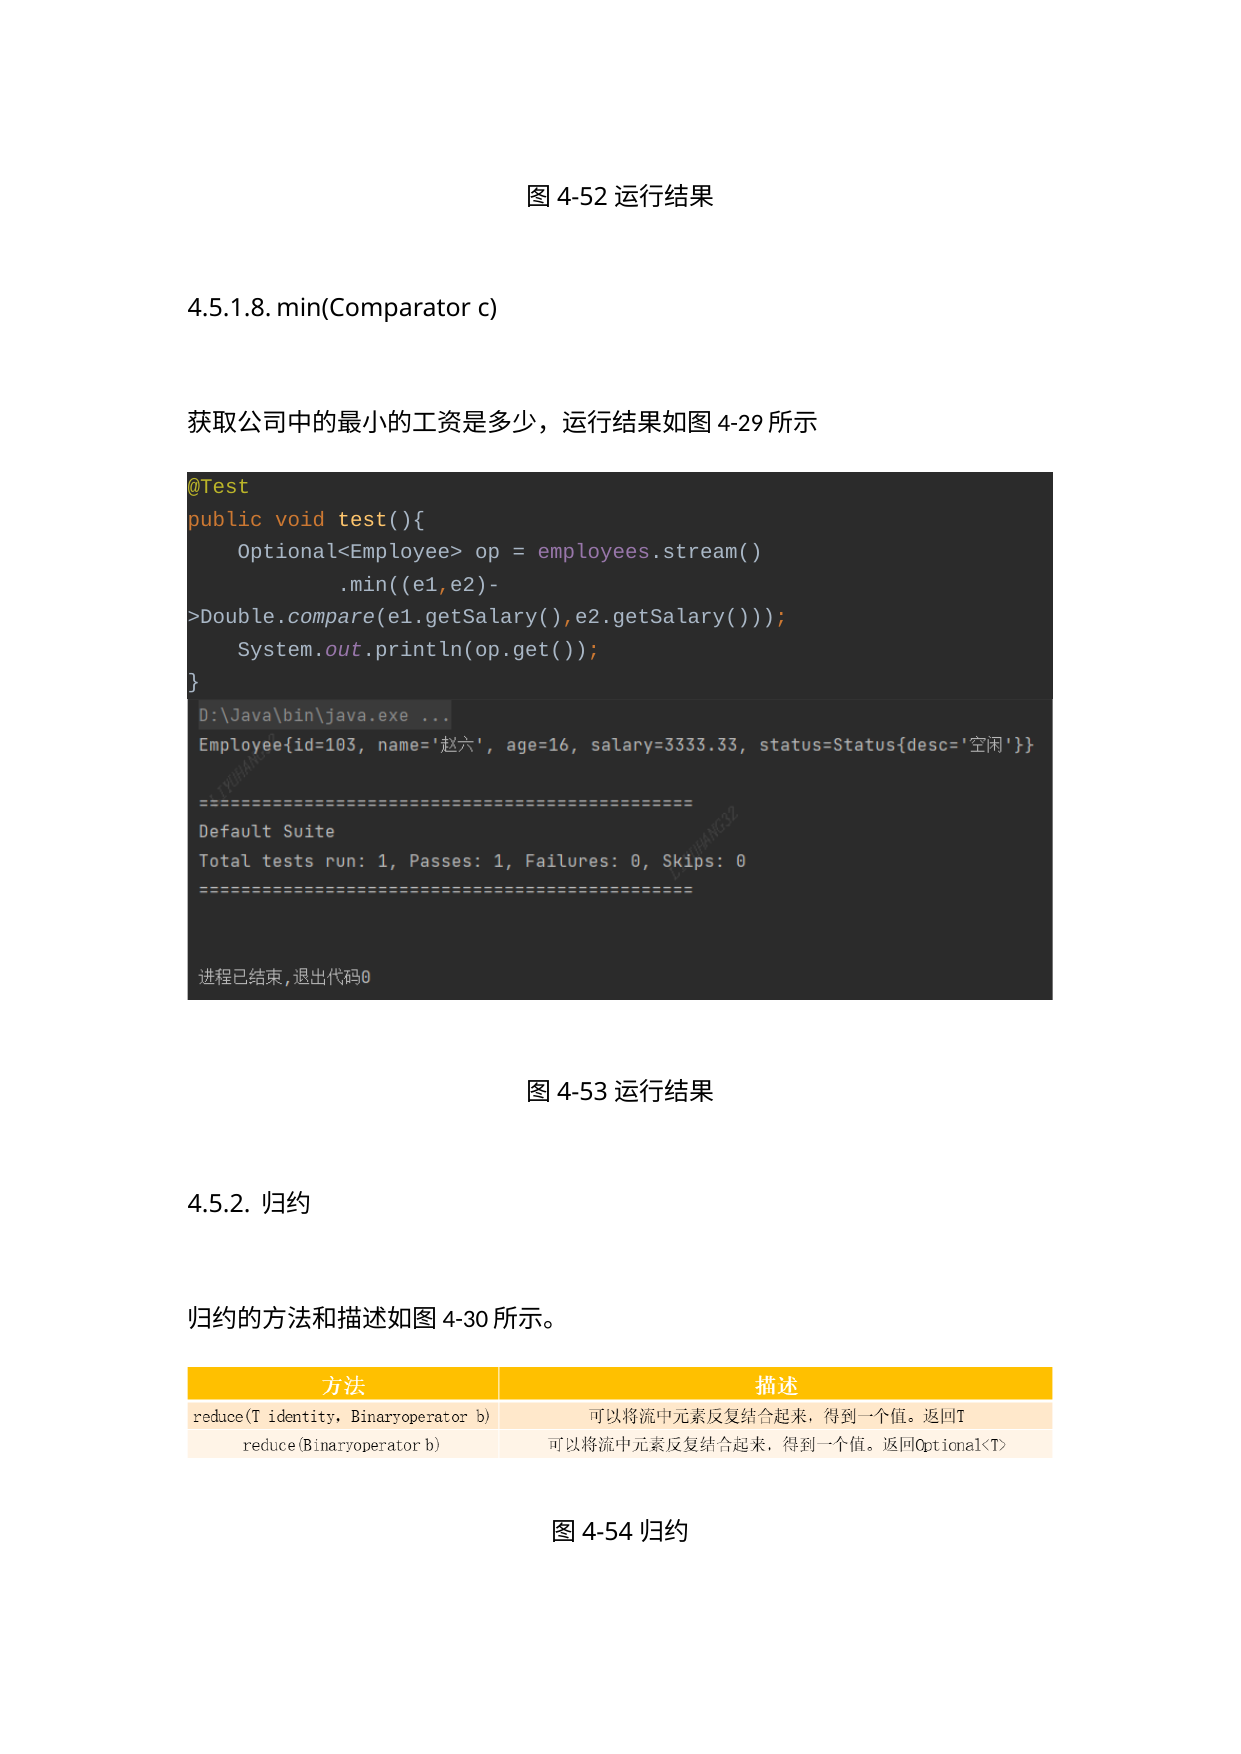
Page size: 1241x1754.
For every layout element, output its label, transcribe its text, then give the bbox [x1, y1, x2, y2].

subtitle 归约 [187, 1169, 1053, 1234]
picture [187, 699, 1053, 1000]
picture [187, 1367, 1053, 1459]
subtitle min(Comparator c) [187, 274, 1053, 339]
text 归约的方法和描述如图4-30所示。 [187, 1284, 1053, 1349]
text @Test public void test(){ Optional<Employee> op = employees.stream() .min((e1,e2)->Double.compare(e1.getSalary(),e2.getSalary())); System.out.println(op.get()); } [187, 472, 1053, 699]
text 获取公司中的最小的工资是多少，运行结果如图4-29所示 [187, 388, 1053, 453]
